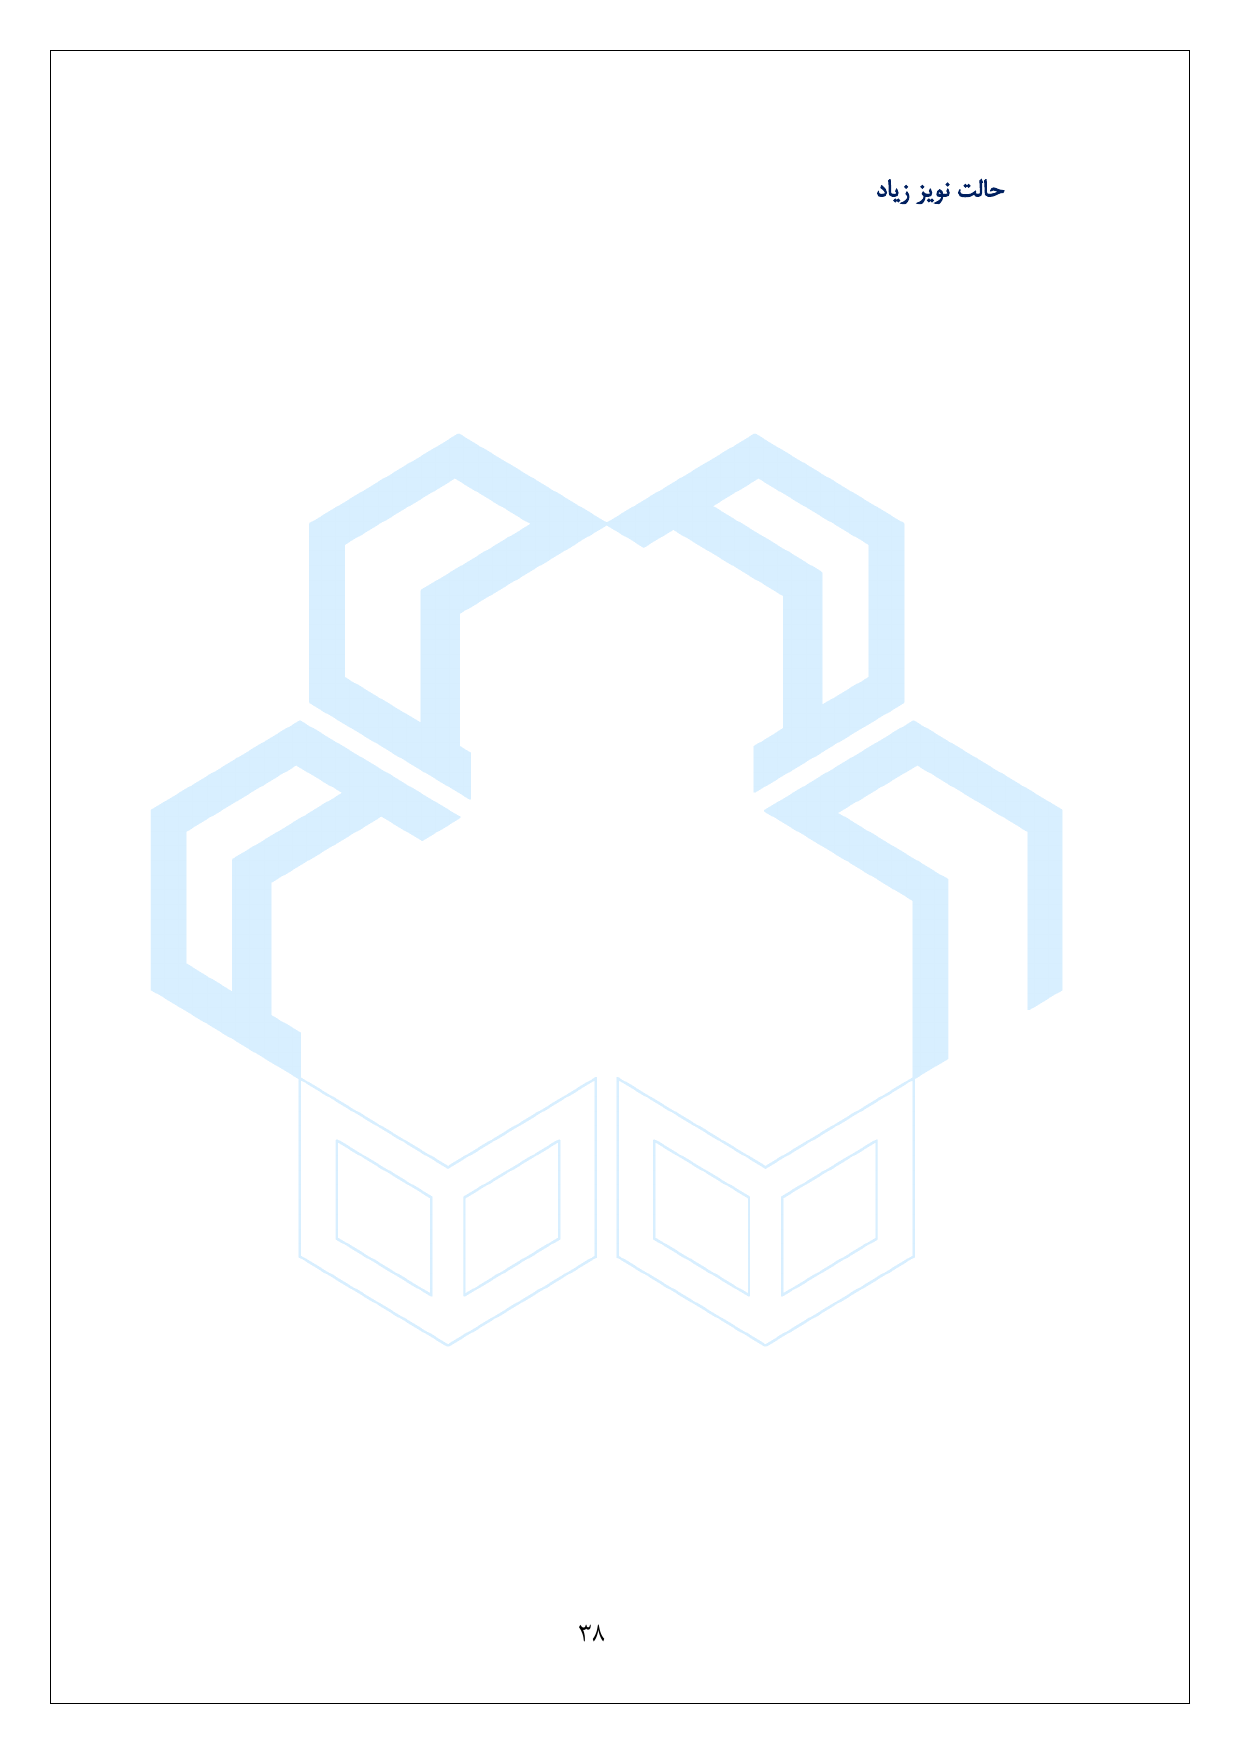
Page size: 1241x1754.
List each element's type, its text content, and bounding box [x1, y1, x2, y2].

subtitle حالت نویز زیاد [150, 177, 1063, 206]
